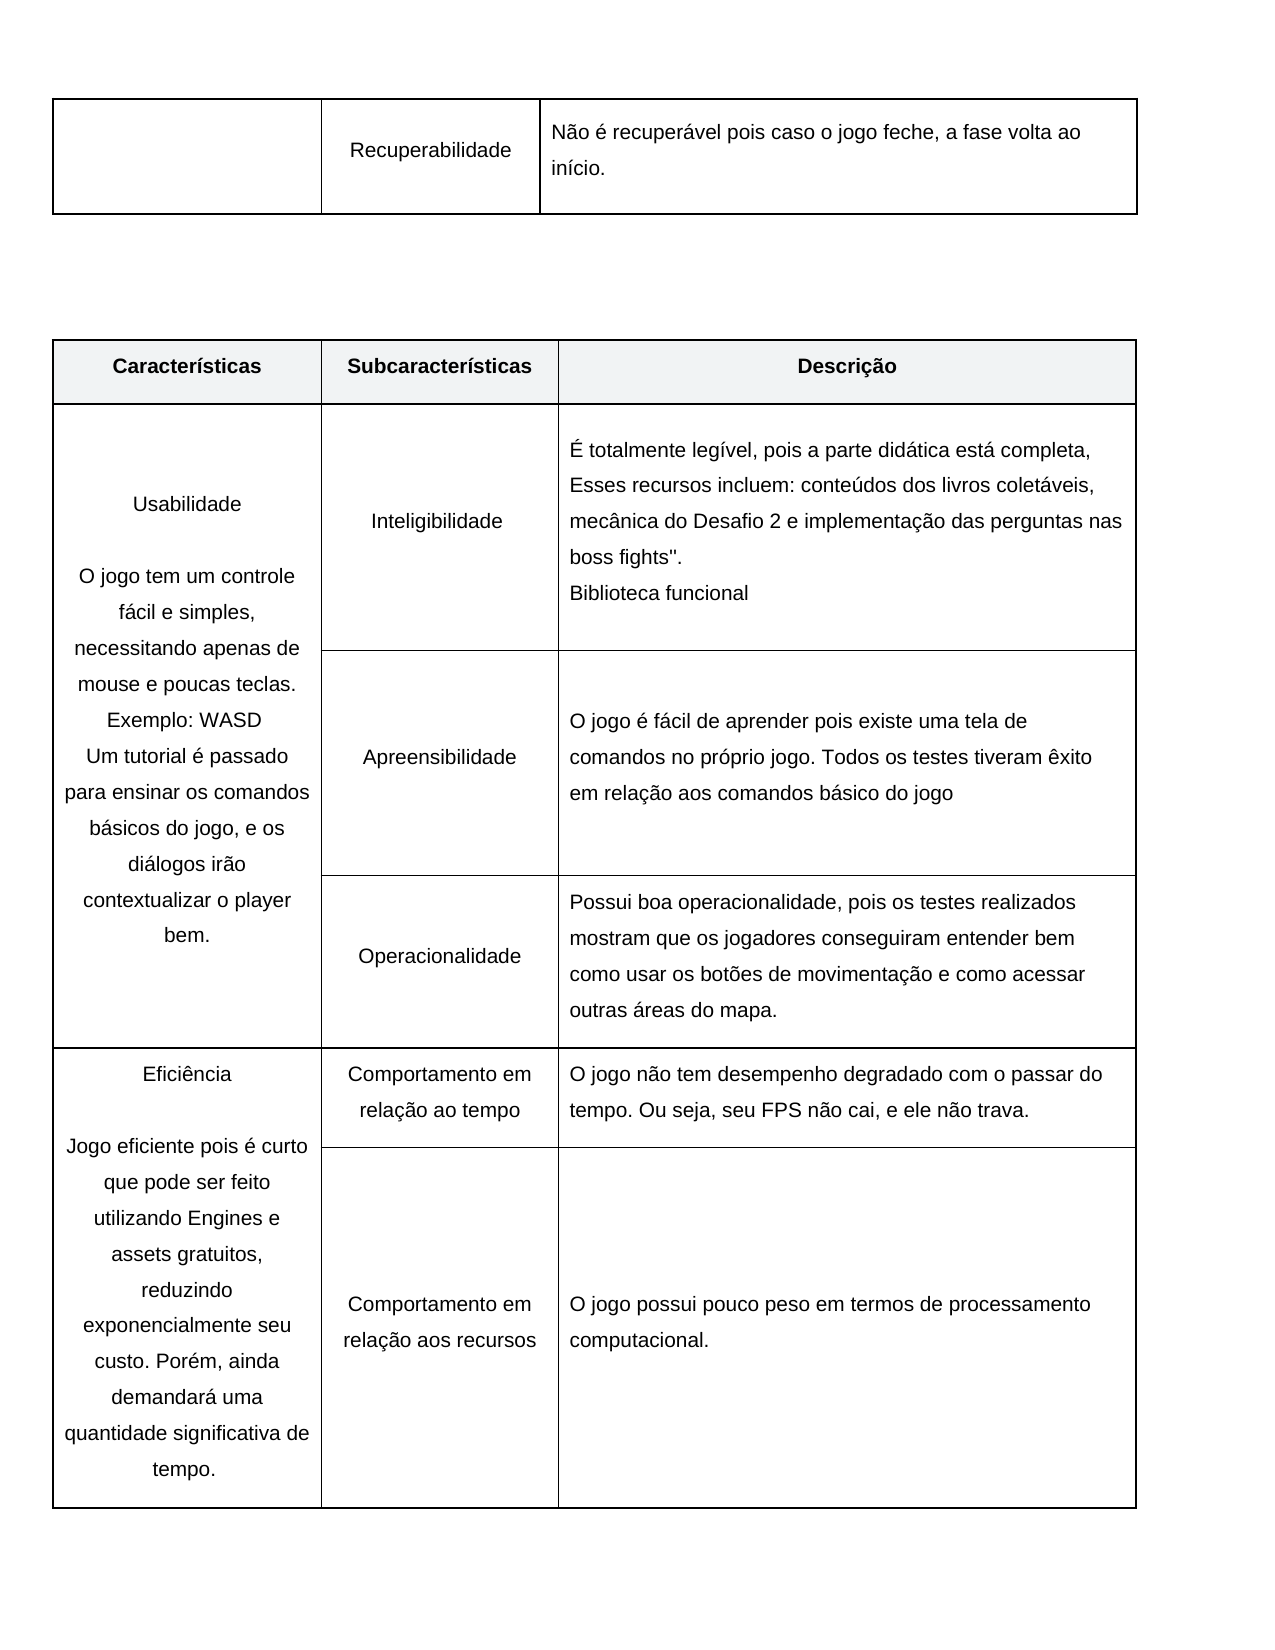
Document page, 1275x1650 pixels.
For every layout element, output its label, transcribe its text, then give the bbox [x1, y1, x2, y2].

table_header Descrição [559, 341, 1135, 403]
table_cell O jogo possui pouco peso em termos de processamento computacional. [559, 1148, 1135, 1507]
table_header Subcaracterísticas [322, 341, 558, 403]
table_cell O jogo não tem desempenho degradado com o passar do tempo. Ou seja, seu FPS não cai, e ele não trava. [559, 1049, 1135, 1147]
table_cell É totalmente legível, pois a parte didática está completa, Esses recursos incluem: conteúdos dos livros coletáveis, mecânica do Desafio 2 e implementação das perguntas nas boss fights''. Biblioteca funcional [559, 405, 1135, 650]
table_cell Não é recuperável pois caso o jogo feche, a fase volta ao início. [541, 100, 1136, 213]
table_cell Apreensibilidade [322, 651, 558, 875]
table_cell Usabilidade O jogo tem um controle fácil e simples, necessitando apenas de mouse e poucas teclas. Exemplo: WASD Um tutorial é passado para ensinar os comandos básicos do jogo, e os diálogos irão contextualizar o player bem. [54, 405, 321, 1047]
table_cell Inteligibilidade [322, 405, 558, 650]
table_cell Operacionalidade [322, 876, 558, 1047]
table_cell Eficiência Jogo eficiente pois é curto que pode ser feito utilizando Engines e assets gratuitos, reduzindo exponencialmente seu custo. Porém, ainda demandará uma quantidade significativa de tempo. [54, 1049, 321, 1507]
table_cell Possui boa operacionalidade, pois os testes realizados mostram que os jogadores conseguiram entender bem como usar os botões de movimentação e como acessar outras áreas do mapa. [559, 876, 1135, 1047]
table_cell Recuperabilidade [322, 100, 539, 213]
table_cell Comportamento em relação aos recursos [322, 1148, 558, 1507]
table_cell Comportamento em relação ao tempo [322, 1049, 558, 1147]
table_cell O jogo é fácil de aprender pois existe uma tela de comandos no próprio jogo. Todos os testes tiveram êxito em relação aos comandos básico do jogo [559, 651, 1135, 875]
table_header Características [54, 341, 321, 403]
